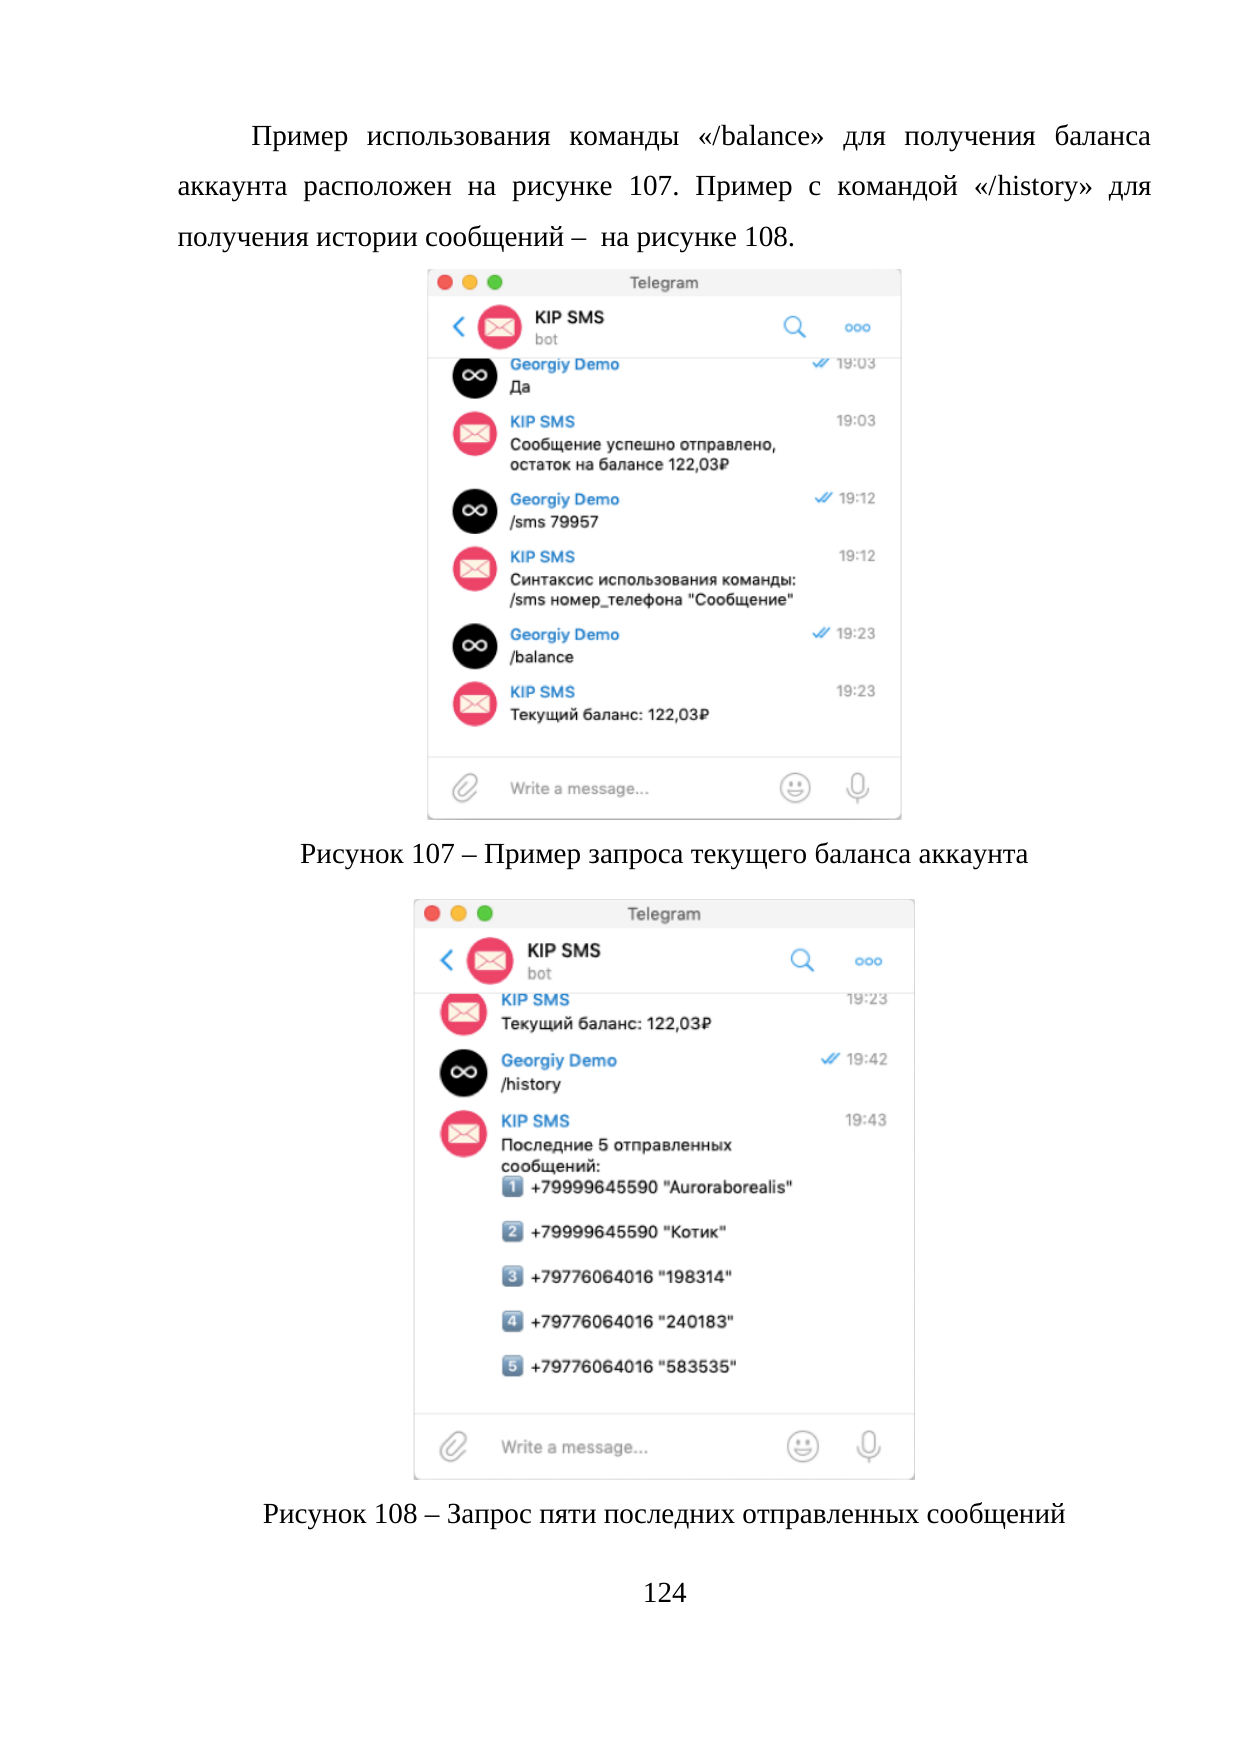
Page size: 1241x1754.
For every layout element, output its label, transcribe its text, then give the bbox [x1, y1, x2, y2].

text Рисунок 107 – Пример запроса текущего баланса аккаунта [177, 836, 1152, 870]
picture [413, 899, 915, 1480]
text Рисунок 108 – Запрос пяти последних отправленных сообщений [177, 1496, 1152, 1529]
picture [427, 269, 902, 820]
text Пример использования команды «/balance» для получения баланса аккаунта расположен на рисунке 107. Пример с командой «/history» для получения истории сообщений – на рисунке 108. [177, 118, 1152, 252]
